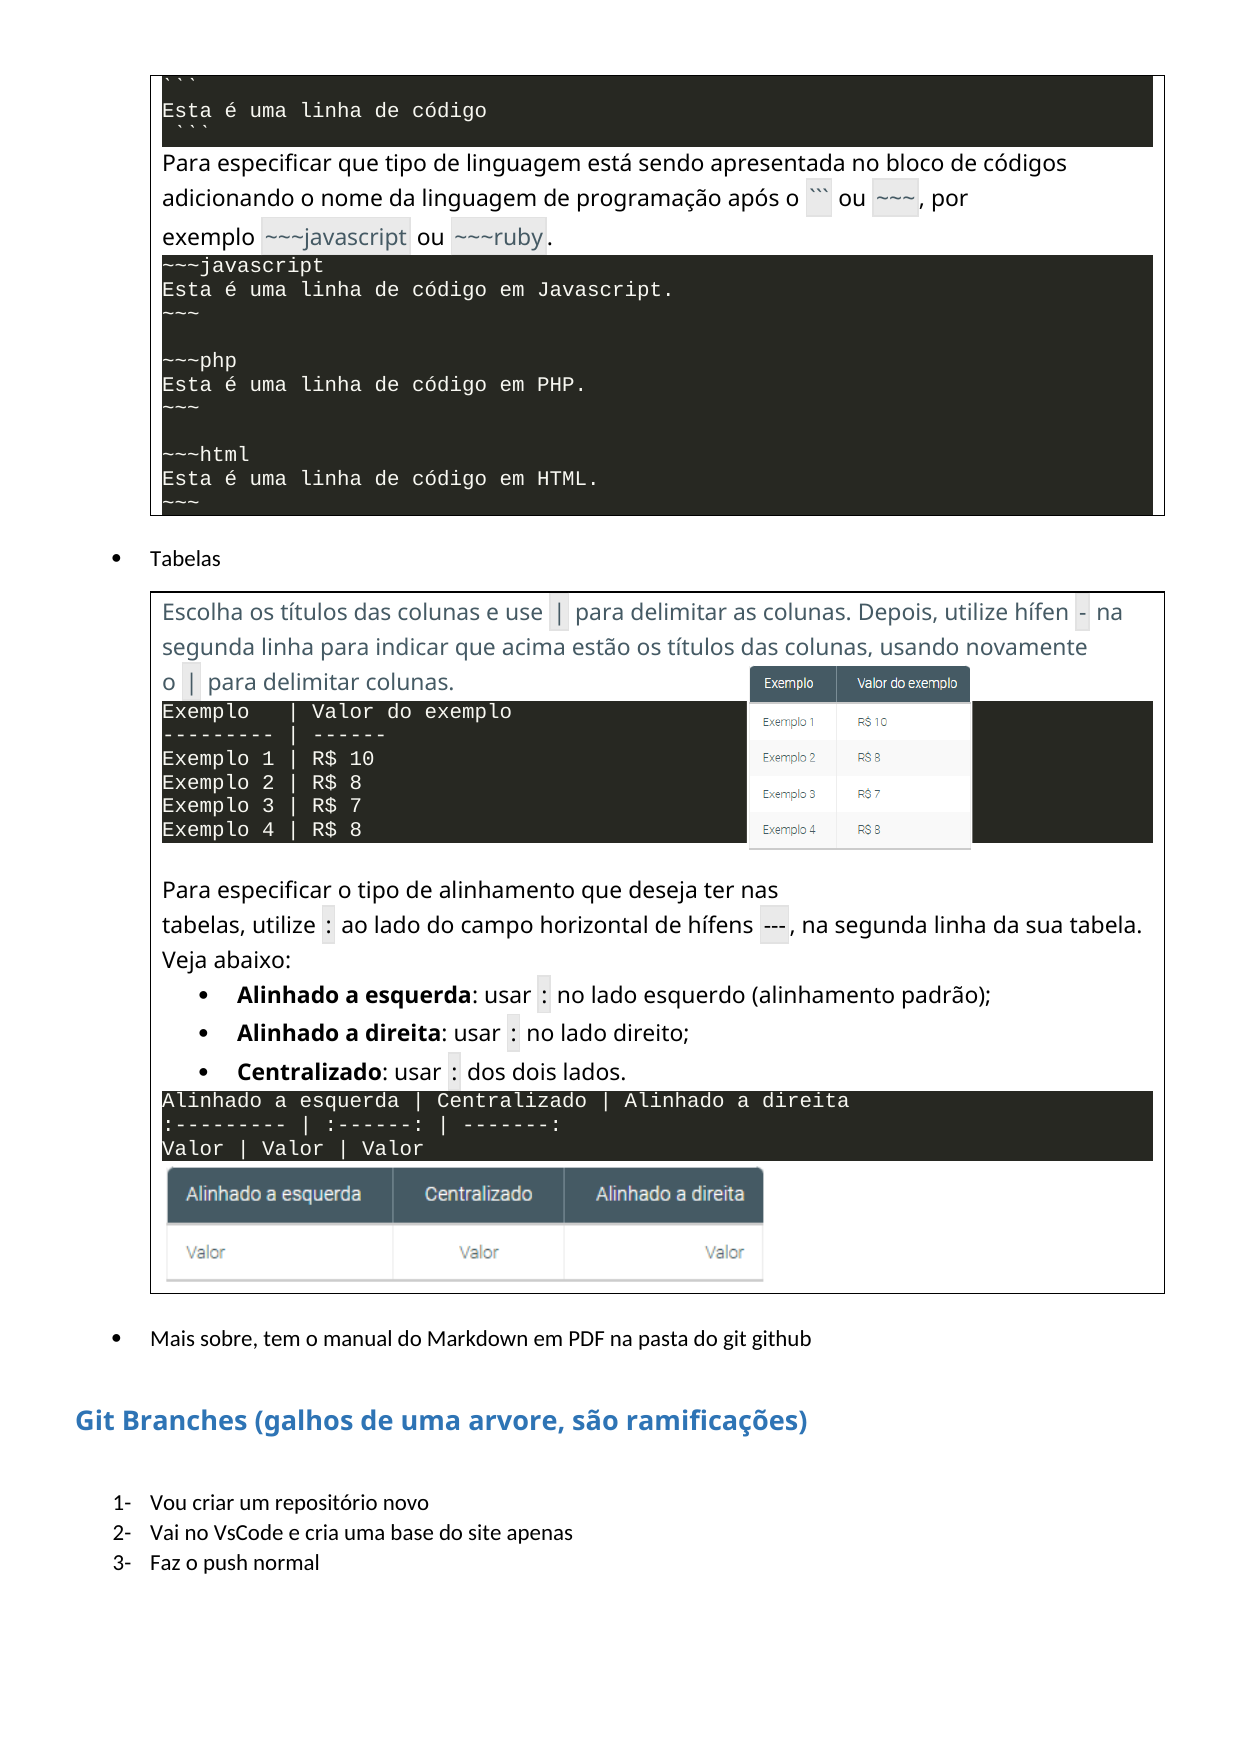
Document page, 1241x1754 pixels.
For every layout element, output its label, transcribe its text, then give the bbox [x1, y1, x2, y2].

subtitle Git Branches (galhos de uma arvore, são ramificações) [75, 1401, 1165, 1438]
list Mais sobre, tem o manual do Markdown em PDF na pasta do git github [112, 1324, 1165, 1352]
picture [746, 657, 973, 856]
list Tabelas [112, 544, 1165, 572]
table_header Escolha os títulos das colunas e use | para delimitar as colunas. Depois, utilize hífen - na segunda linha para indicar que acima estão os títulos das colunas, usando novamente o | para delimitar colunas. Exemplo | Valor do exemplo --------- | ------ Exemplo 1 | R$ 10 Exemplo 2 | R$ 8 Exemplo 3 | R$ 7 Exemplo 4 | R$ 8 Para especificar o tipo de alinhamento que deseja ter nas tabelas, utilize : ao lado do campo horizontal de hífens ---, na segunda linha da sua tabela. Veja abaixo: Alinhado a esquerda: usar : no lado esquerdo (alinhamento padrão); Alinhado a direita: usar : no lado direito; Centralizado: usar : dos dois lados. Alinhado a esquerda | Centralizado | Alinhado a direita :--------- | :------: | -------: Valor | Valor | Valor [151, 593, 1164, 1293]
list Faz o push normal [112, 1548, 1165, 1576]
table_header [151, 76, 1164, 515]
list Vou criar um repositório novo [112, 1488, 1165, 1516]
picture [161, 1161, 769, 1293]
list Vai no VsCode e cria uma base do site apenas [112, 1518, 1165, 1546]
